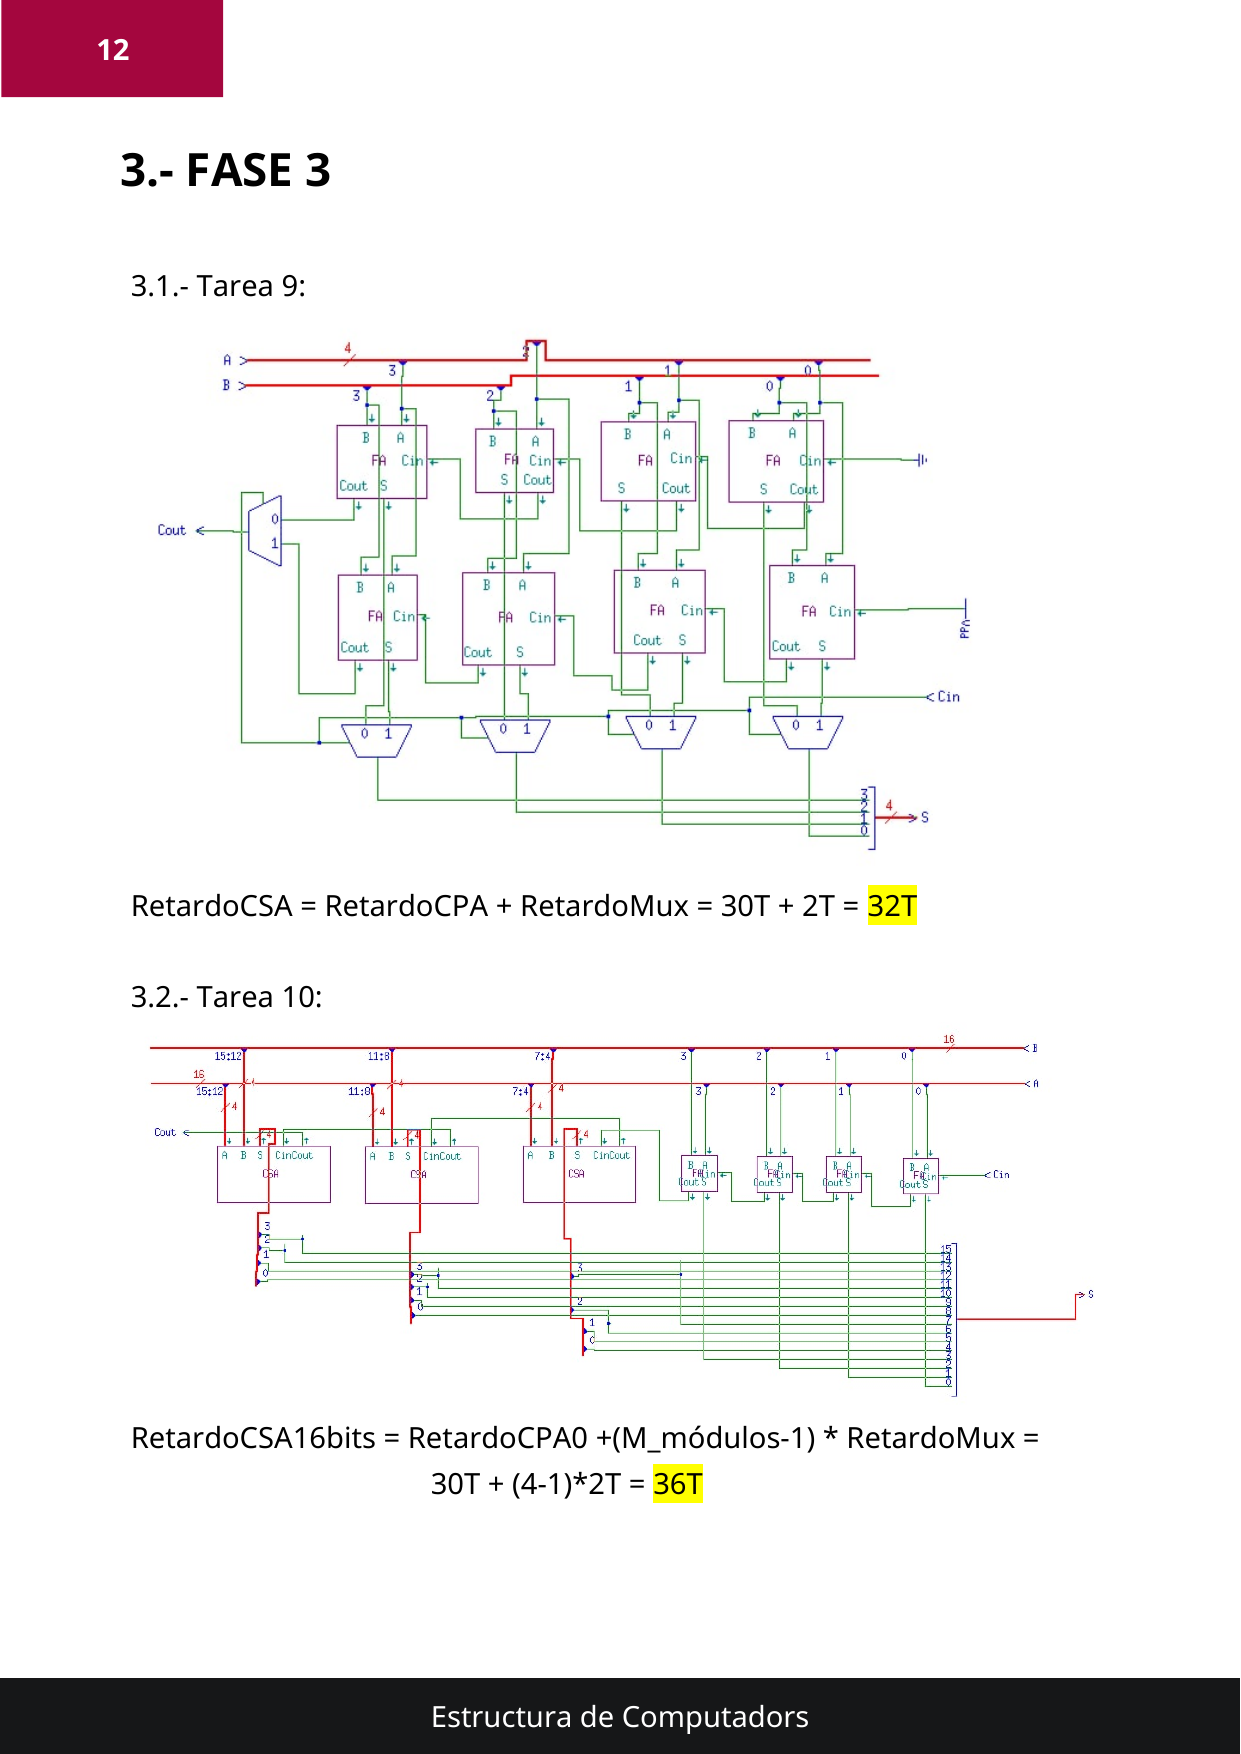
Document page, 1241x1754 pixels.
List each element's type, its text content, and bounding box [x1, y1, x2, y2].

picture [130, 311, 1001, 880]
picture [130, 1022, 1122, 1412]
text 3.- FASE 3 [120, 137, 1120, 200]
